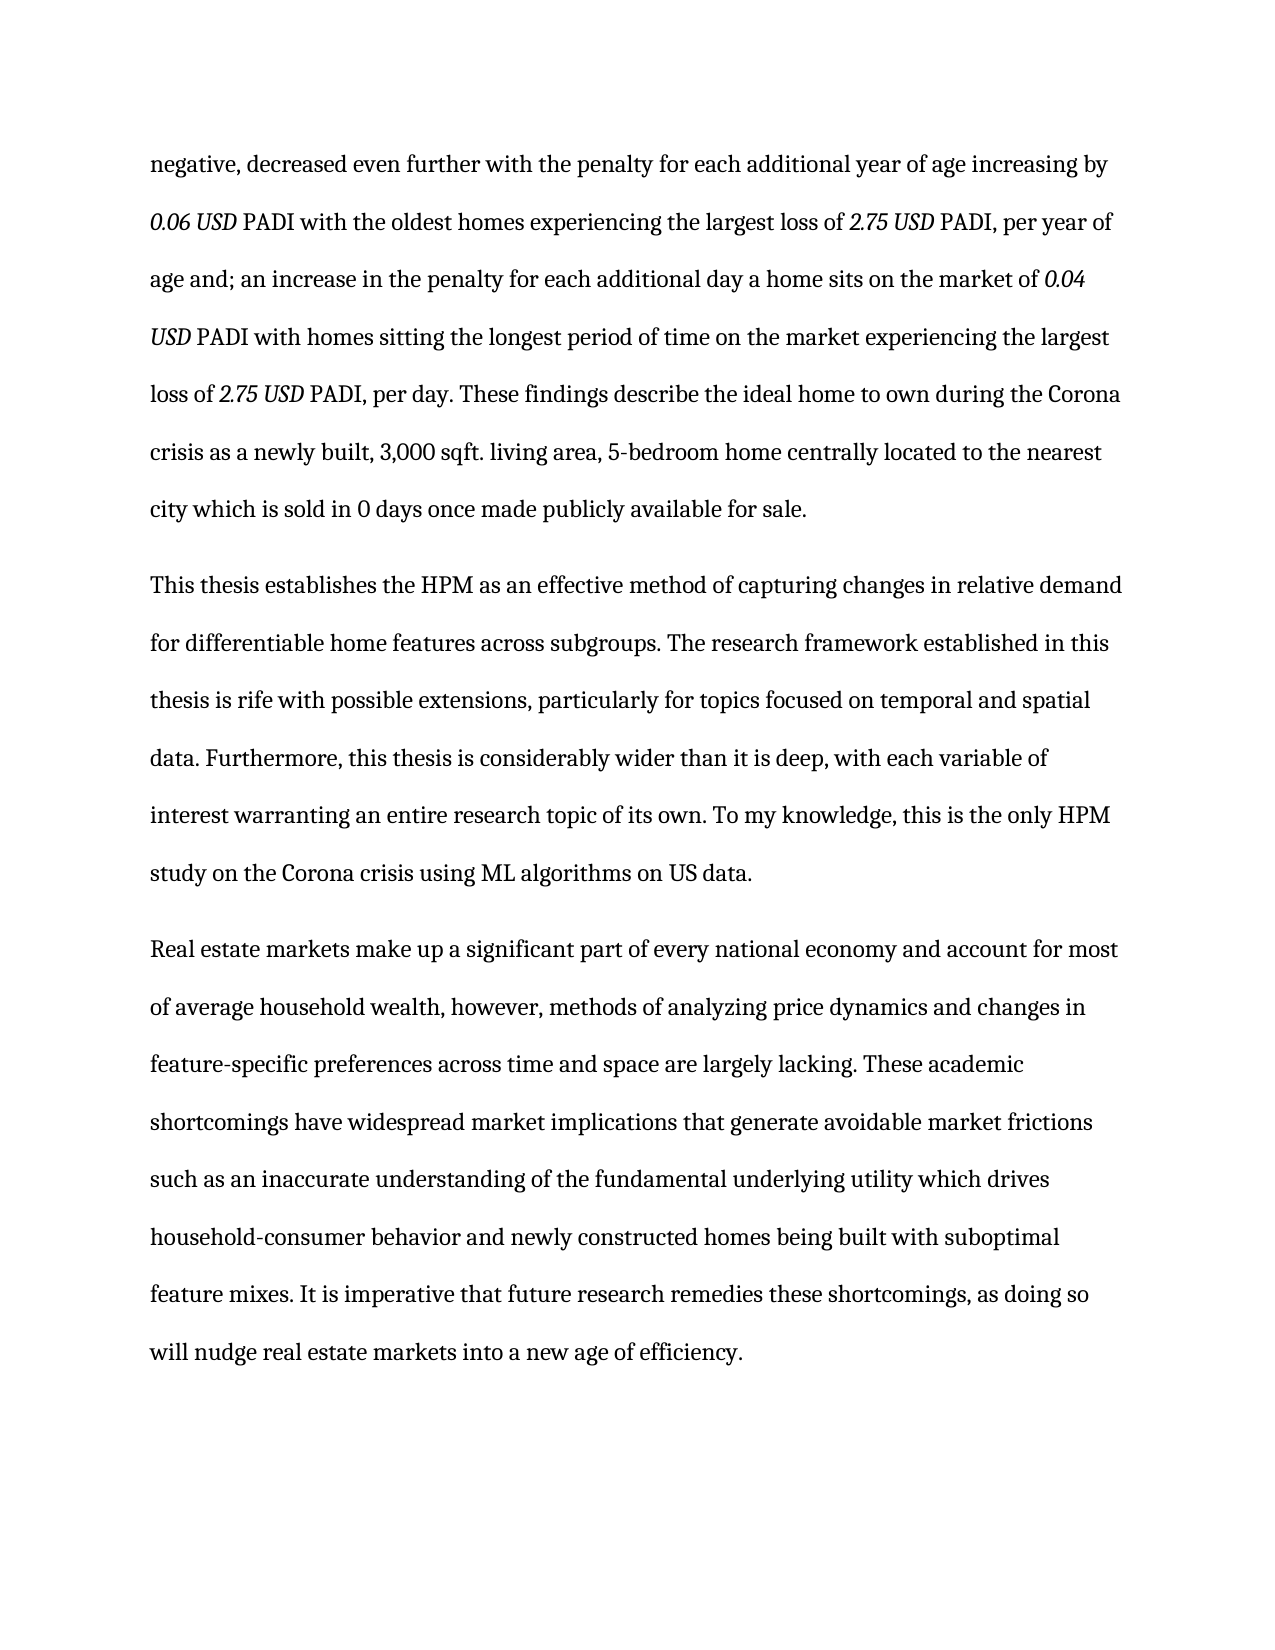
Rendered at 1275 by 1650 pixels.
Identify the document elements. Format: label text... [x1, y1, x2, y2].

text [150, 150, 1125, 524]
text This thesis establishes the HPM as an effective method of capturing changes in relative demand for differentiable home features across subgroups. The research framework established in this thesis is rife with possible extensions, particularly for topics focused on temporal and spatial data. Furthermore, this thesis is considerably wider than it is deep, with each variable of interest warranting an entire research topic of its own. To my knowledge, this is the only HPM study on the Corona crisis using ML algorithms on US data. [150, 571, 1125, 887]
text Real estate markets make up a significant part of every national economy and account for most of average household wealth, however, methods of analyzing price dynamics and changes in feature-specific preferences across time and space are largely lacking. These academic shortcomings have widespread market implications that generate avoidable market frictions such as an inaccurate understanding of the fundamental underlying utility which drives household-consumer behavior and newly constructed homes being built with suboptimal feature mixes. It is imperative that future research remedies these shortcomings, as doing so will nudge real estate markets into a new age of efficiency. [150, 935, 1125, 1366]
